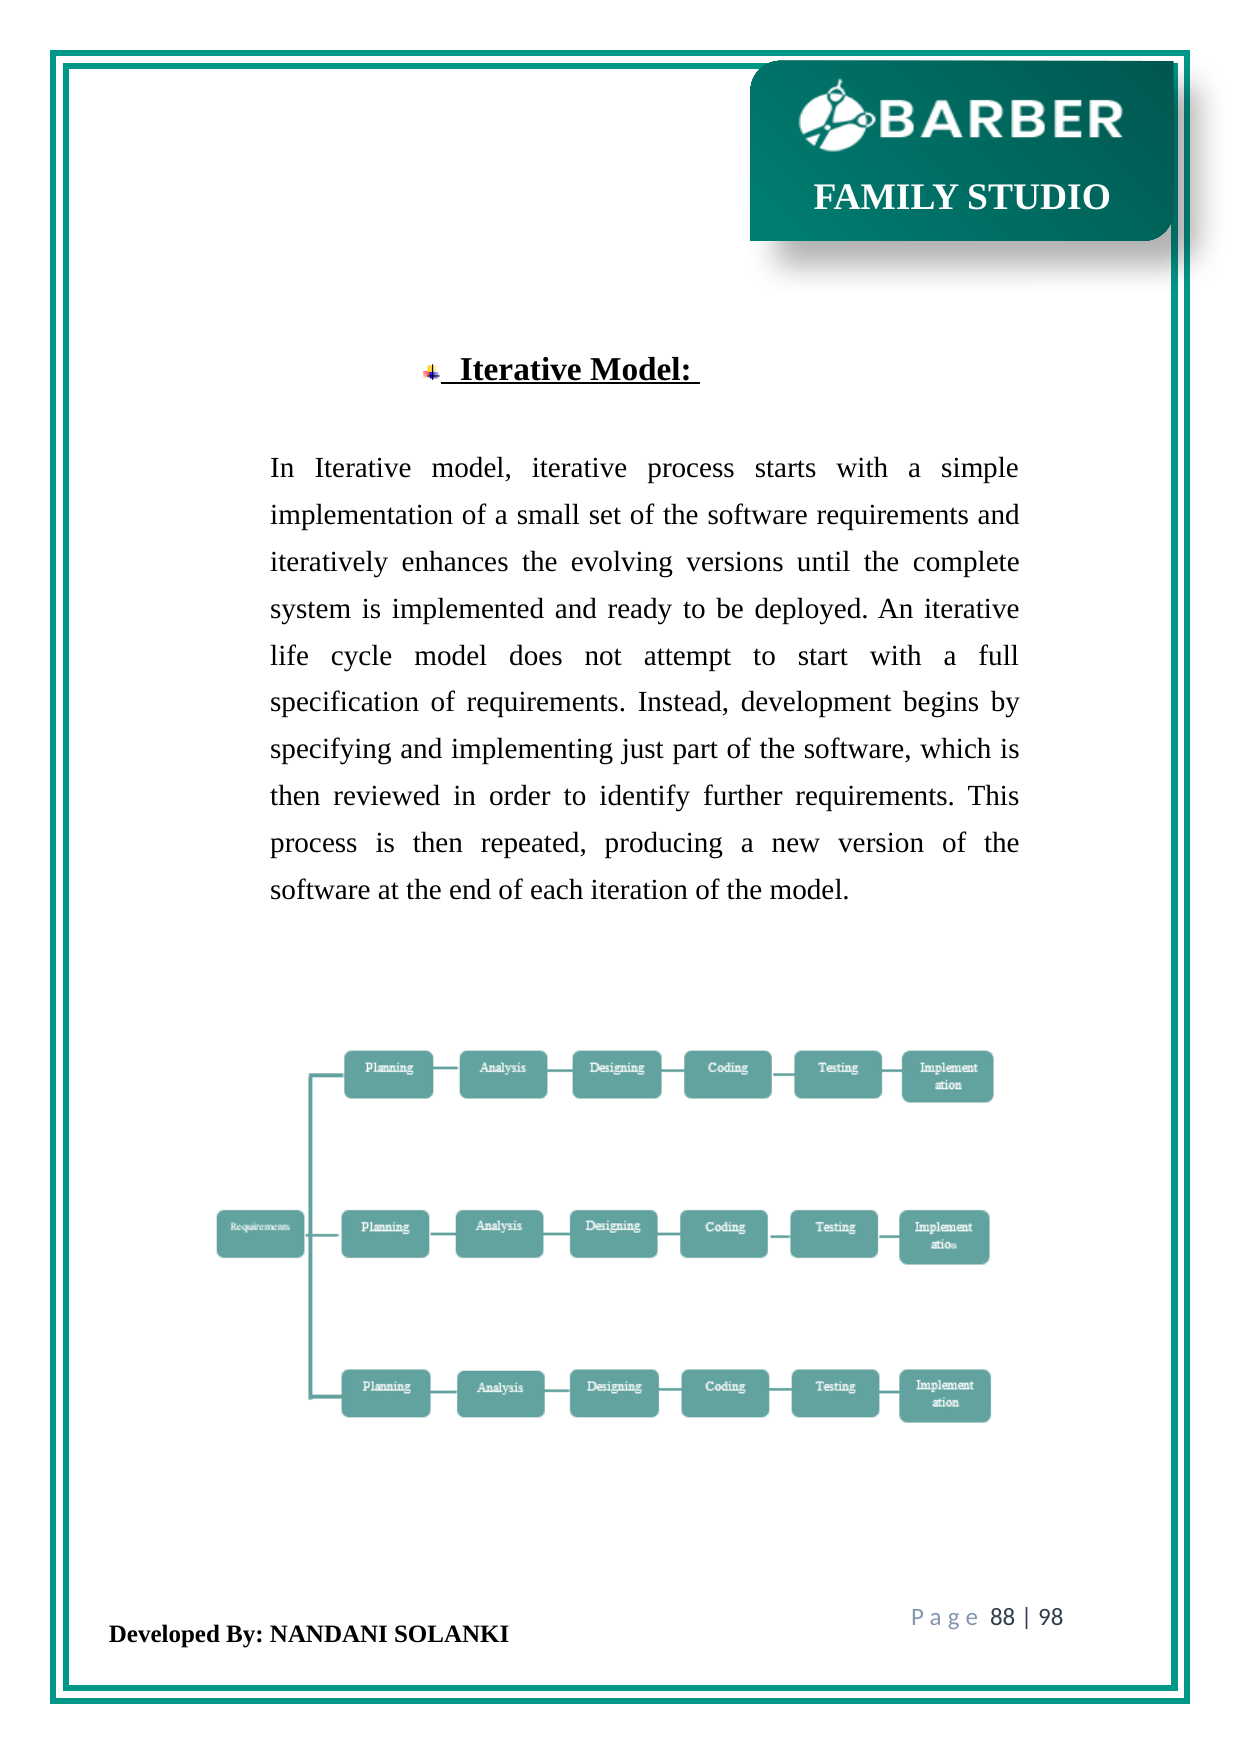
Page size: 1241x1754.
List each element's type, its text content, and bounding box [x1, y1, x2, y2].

picture [423, 363, 440, 380]
text In Iterative model, iterative process starts with a simple implementation of a small set of the software requirements and iteratively enhances the evolving versions until the complete system is implemented and ready to be deployed. An iterative life cycle model does not attempt to start with a full specification of requirements. Instead, development begins by specifying and implementing just part of the software, which is then reviewed in order to identify further requirements. This process is then repeated, producing a new version of the software at the end of each iteration of the model. [270, 450, 1020, 906]
picture [796, 77, 1128, 156]
picture [206, 1015, 1011, 1444]
subtitle Iterative Model: [422, 349, 1090, 387]
